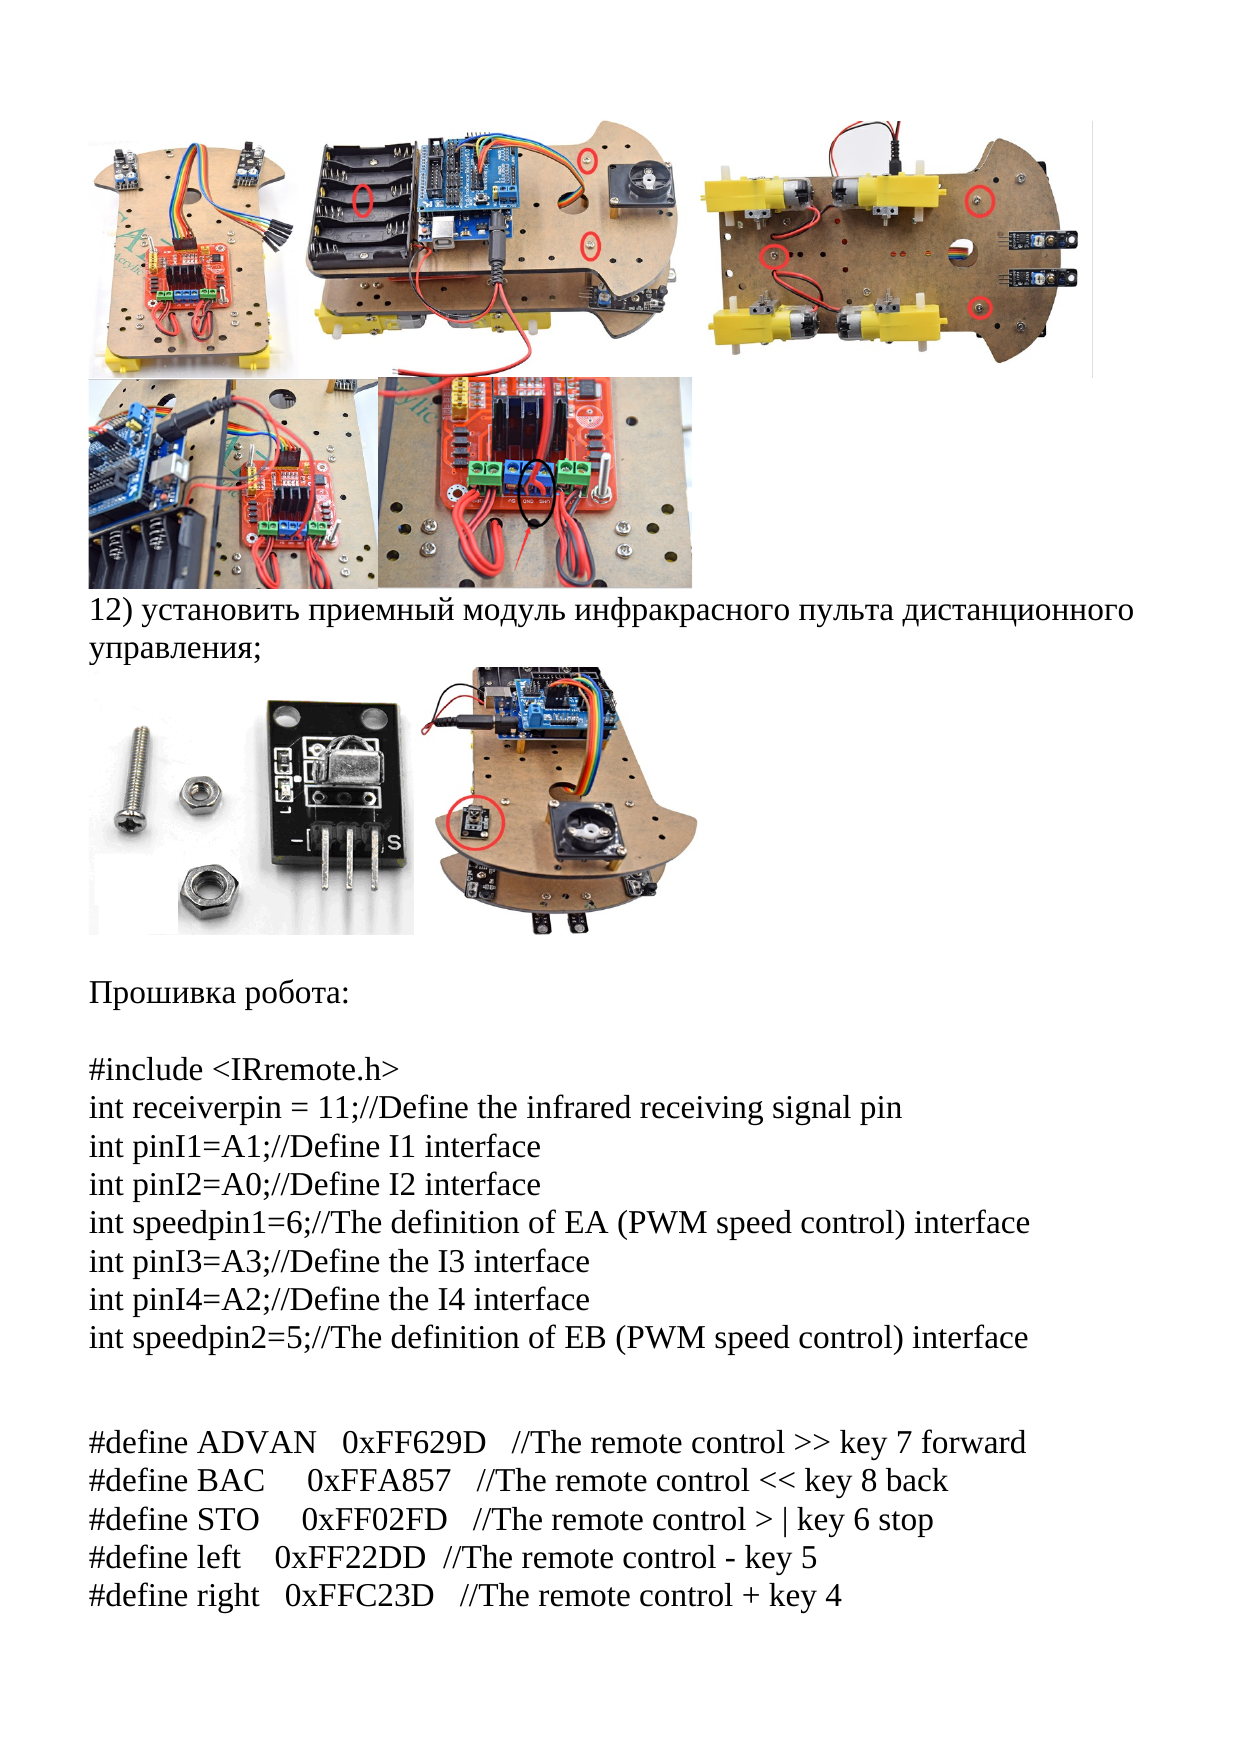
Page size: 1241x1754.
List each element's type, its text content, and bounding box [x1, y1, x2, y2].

text int pinI4=A2;//Define the I4 interface [88, 1279, 1152, 1318]
text int pinI3=A3;//Define the I3 interface [88, 1241, 1152, 1279]
text int receiverpin = 11;//Define the infrared receiving signal pin [88, 1088, 1152, 1126]
text Прошивка робота: [88, 973, 1152, 1011]
picture [88, 665, 704, 935]
text #define right 0xFFC23D //The remote control + key 4 [88, 1576, 1152, 1614]
text #include <IRremote.h> [88, 1049, 1152, 1088]
text #define BAC 0xFFA857 //The remote control << key 8 back [88, 1461, 1152, 1499]
text #define STO 0xFF02FD //The remote control > | key 6 stop [88, 1499, 1152, 1537]
text int speedpin1=6;//The definition of EA (PWM speed control) interface [88, 1203, 1152, 1241]
picture [88, 118, 1093, 589]
text int pinI1=A1;//Define I1 interface [88, 1126, 1152, 1164]
text 12) установить приемный модуль инфракрасного пульта дистанционного управления; [88, 589, 1152, 666]
text #define ADVAN 0xFF629D //The remote control >> key 7 forward [88, 1422, 1152, 1461]
text int speedpin2=5;//The definition of EB (PWM speed control) interface [88, 1318, 1152, 1356]
text int pinI2=A0;//Define I2 interface [88, 1164, 1152, 1203]
text #define left 0xFF22DD //The remote control - key 5 [88, 1537, 1152, 1576]
